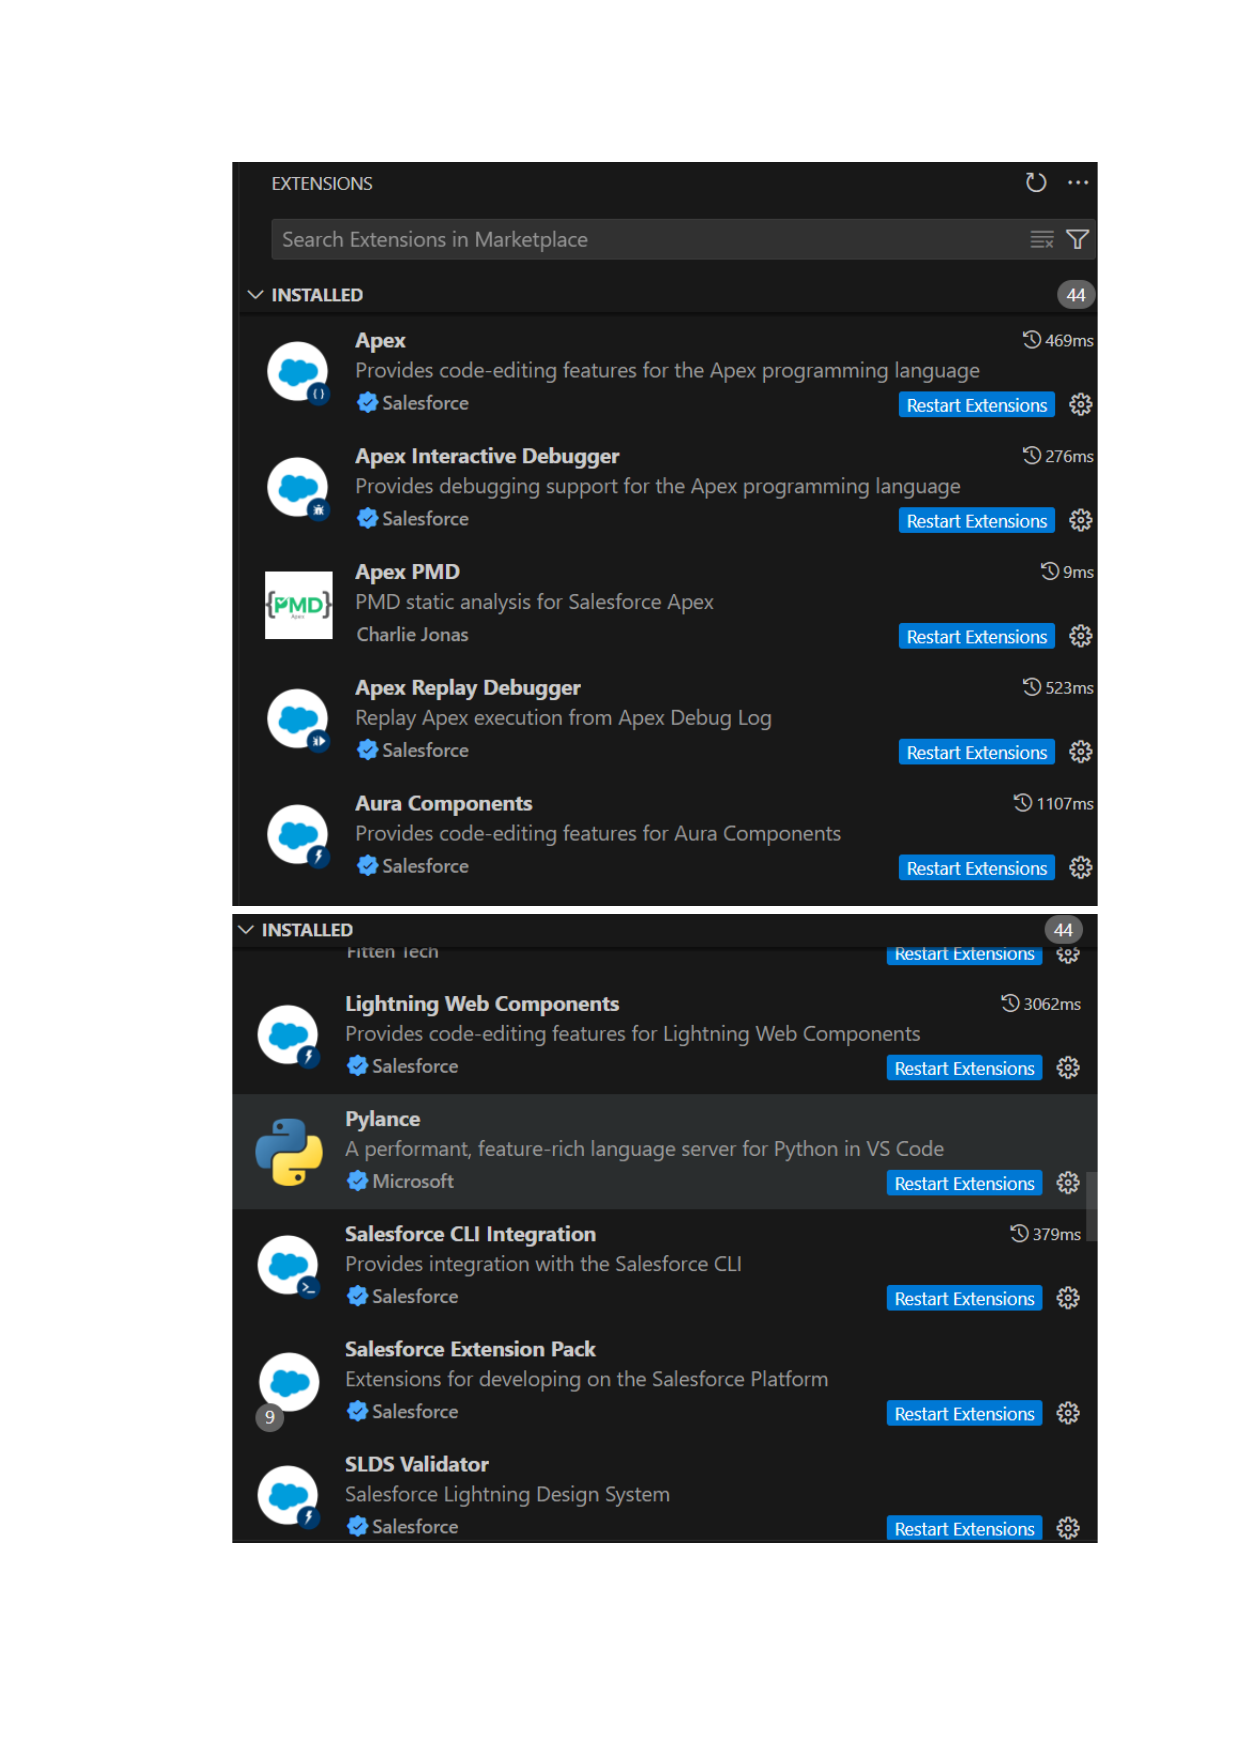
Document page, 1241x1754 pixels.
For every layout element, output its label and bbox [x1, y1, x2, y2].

picture [232, 162, 1098, 906]
picture [232, 914, 1098, 1543]
